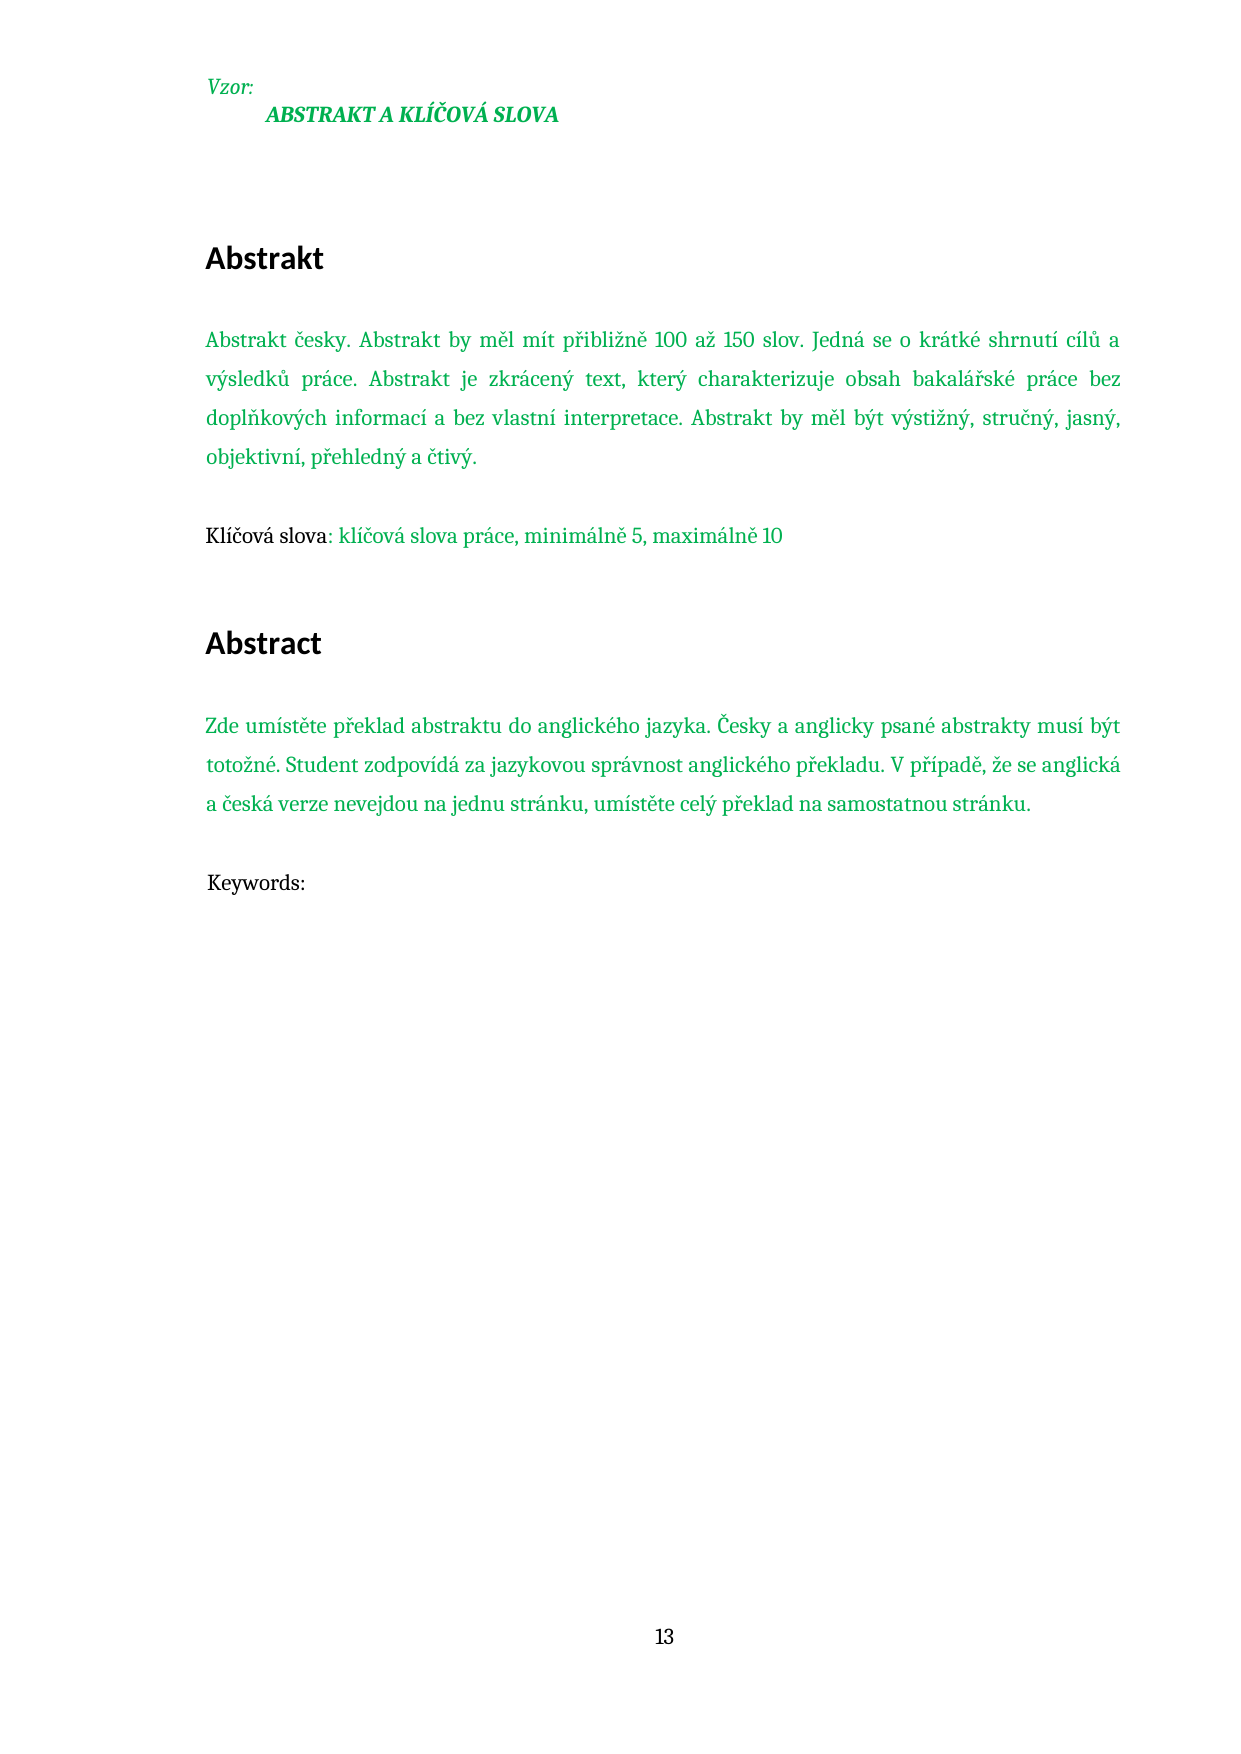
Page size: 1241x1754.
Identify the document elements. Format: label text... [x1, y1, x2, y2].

subtitle Abstrakt [205, 237, 1123, 277]
text Abstrakt česky. Abstrakt by měl mít přibližně 100 až 150 slov. Jedná se o krátké shrnutí cílů a výsledků práce. Abstrakt je zkrácený text, který charakterizuje obsah bakalářské práce bez doplňkových informací a bez vlastní interpretace. Abstrakt by měl být výstižný, stručný, jasný, objektivní, přehledný a čtivý. [205, 327, 1123, 471]
text ABSTRAKT A KLÍČOVÁ SLOVA [261, 102, 1123, 128]
text Keywords: [207, 869, 1123, 896]
text Klíčová slova: klíčová slova práce, minimálně 5, maximálně 10 [205, 522, 1123, 549]
subtitle Abstract [205, 622, 1123, 663]
text Zde umístěte překlad abstraktu do anglického jazyka. Česky a anglicky psané abstrakty musí být totožné. Student zodpovídá za jazykovou správnost anglického překladu. V případě, že se anglická a česká verze nevejdou na jednu stránku, umístěte celý překlad na samostatnou stránku. [205, 713, 1123, 817]
